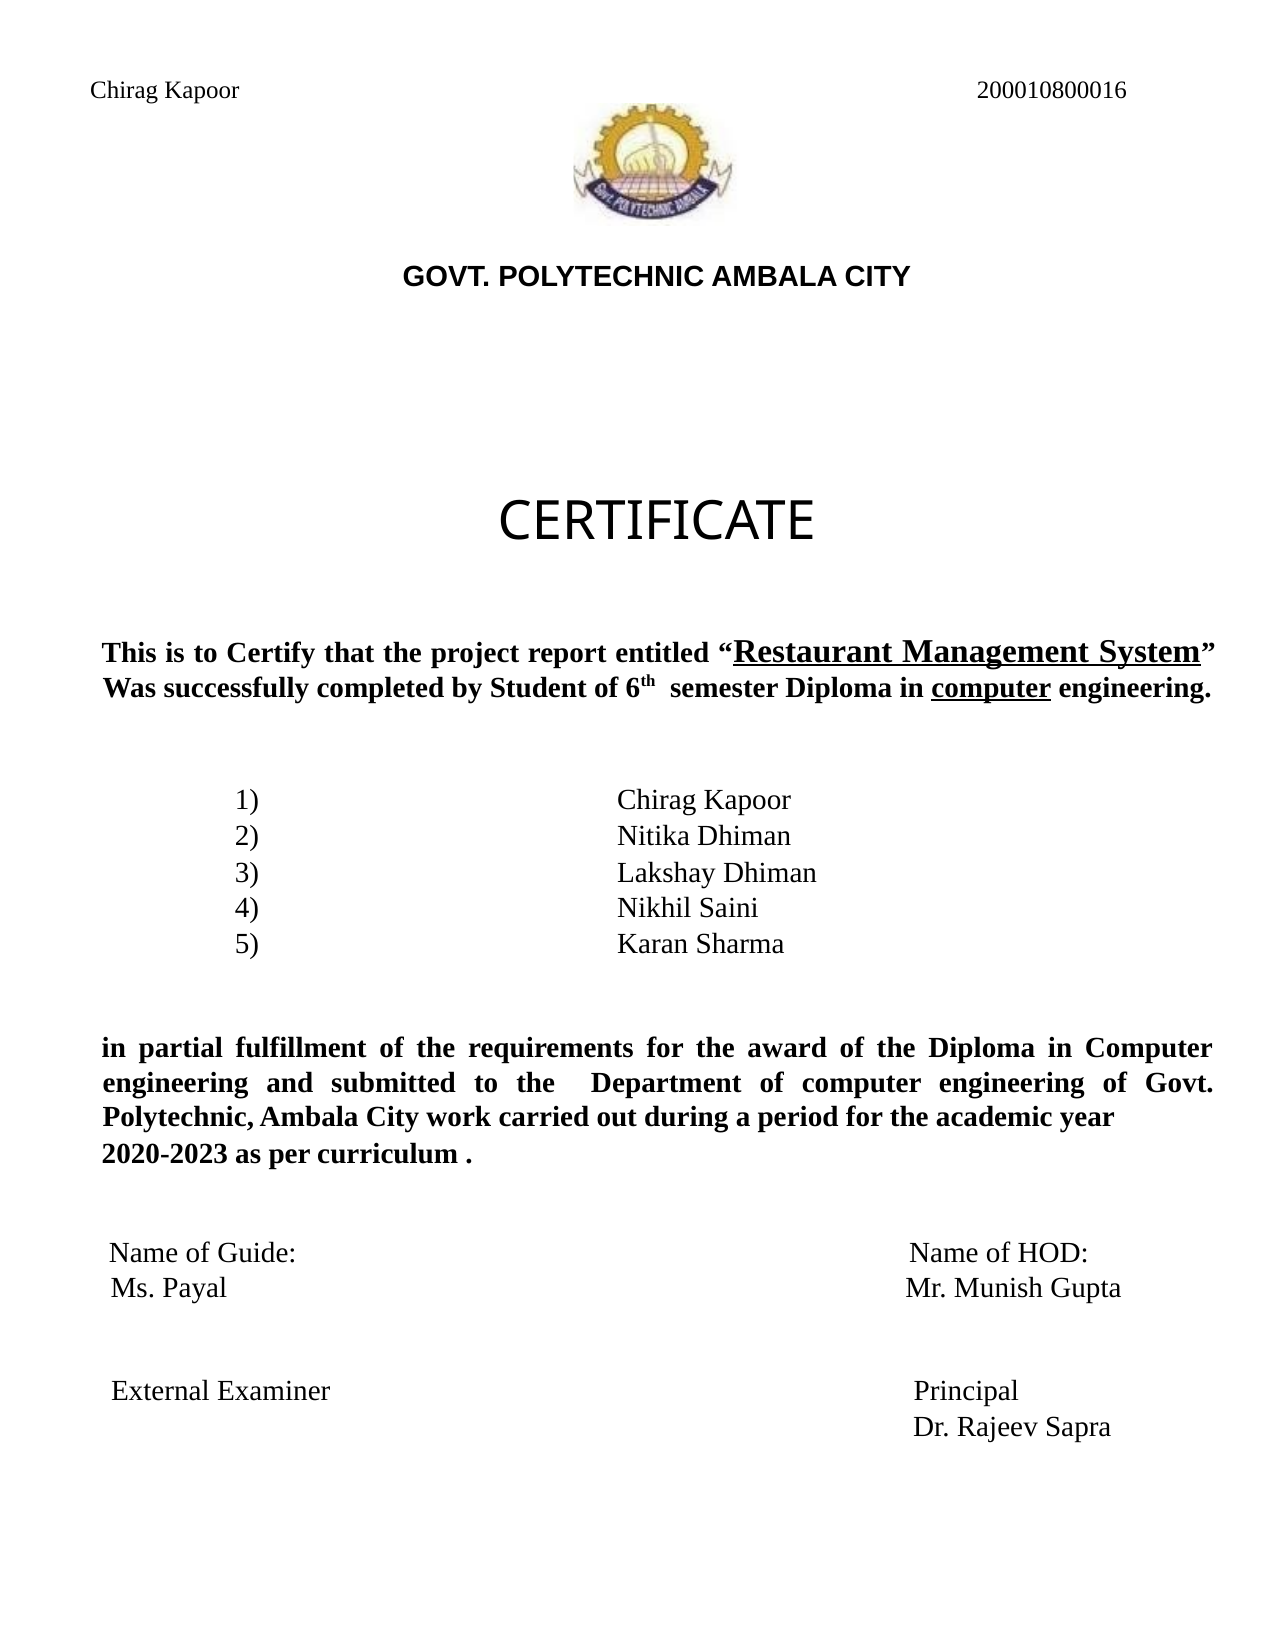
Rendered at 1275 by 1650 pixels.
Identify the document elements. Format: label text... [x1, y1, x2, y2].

list Nitika Dhiman [234, 818, 999, 851]
picture [573, 103, 740, 226]
text Name of Guide: Name of HOD: [108, 1235, 1215, 1269]
subtitle CERTIFICATE [98, 481, 1215, 555]
text in partial fulfillment of the requirements for the award of the Diploma in Computer engineering and submitted to the Department of computer engineering of Govt. Polytechnic, Ambala City work carried out during a period for the academic year [101, 1031, 1215, 1133]
list Nikhil Saini [234, 891, 999, 924]
text GOVT. POLYTECHNIC AMBALA CITY [402, 259, 1215, 292]
list Karan Sharma [234, 926, 999, 959]
list Chirag Kapoor [234, 782, 999, 816]
list Lakshay Dhiman [234, 855, 999, 889]
text Ms. Payal Mr. Munish Gupta [103, 1271, 1215, 1304]
text Dr. Rajeev Sapra [103, 1409, 1215, 1442]
text External Examiner Principal [103, 1373, 1215, 1407]
text This is to Certify that the project report entitled “Restaurant Management System” Was successfully completed by Student of 6th semester Diploma in computer engineering. [101, 631, 1215, 704]
text 2020-2023 as per curriculum . [101, 1136, 1215, 1169]
